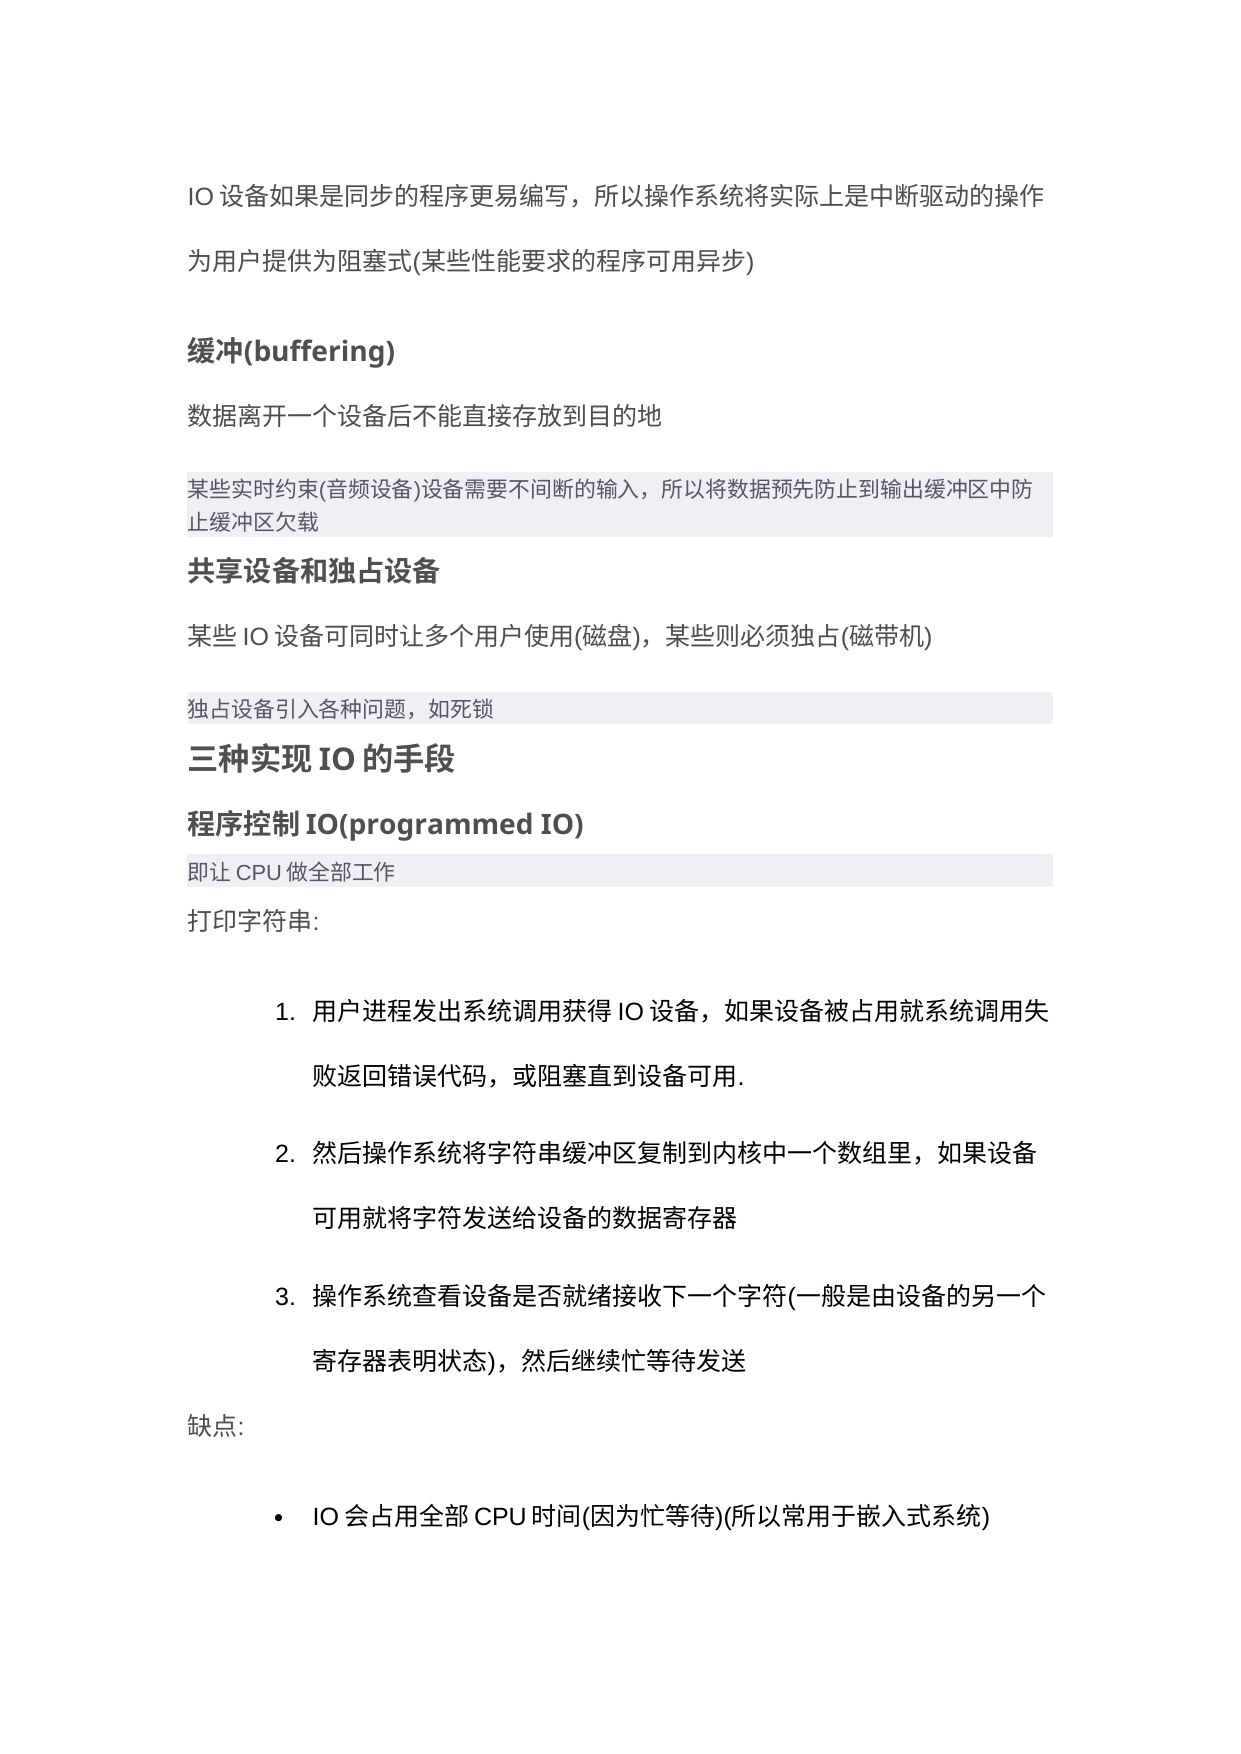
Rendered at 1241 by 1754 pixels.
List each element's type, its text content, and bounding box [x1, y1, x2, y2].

text 某些实时约束(音频设备)设备需要不间断的输入，所以将数据预先防止到输出缓冲区中防止缓冲区欠载 [187, 472, 1053, 537]
text IO设备如果是同步的程序更易编写，所以操作系统将实际上是中断驱动的操作为用户提供为阻塞式(某些性能要求的程序可用异步) [187, 162, 1053, 292]
text 共享设备和独占设备 [187, 537, 1053, 602]
text 三种实现IO的手段 [187, 724, 1053, 789]
text 缺点: [187, 1392, 1053, 1457]
text 程序控制IO(programmed IO) [187, 789, 1053, 854]
text 某些IO设备可同时让多个用户使用(磁盘)，某些则必须独占(磁带机) [187, 602, 1053, 667]
text 独占设备引入各种问题，如死锁 [187, 692, 1053, 724]
text 数据离开一个设备后不能直接存放到目的地 [187, 382, 1053, 447]
list 用户进程发出系统调用获得IO设备，如果设备被占用就系统调用失败返回错误代码，或阻塞直到设备可用. [275, 977, 1053, 1107]
list 操作系统查看设备是否就绪接收下一个字符(一般是由设备的另一个寄存器表明状态)，然后继续忙等待发送 [275, 1262, 1053, 1392]
text 缓冲(buffering) [187, 317, 1053, 382]
text 即让CPU做全部工作 [187, 854, 1053, 887]
list 然后操作系统将字符串缓冲区复制到内核中一个数组里，如果设备可用就将字符发送给设备的数据寄存器 [275, 1119, 1053, 1249]
text 打印字符串: [187, 887, 1053, 952]
list IO会占用全部CPU时间(因为忙等待)(所以常用于嵌入式系统) [275, 1482, 1053, 1547]
